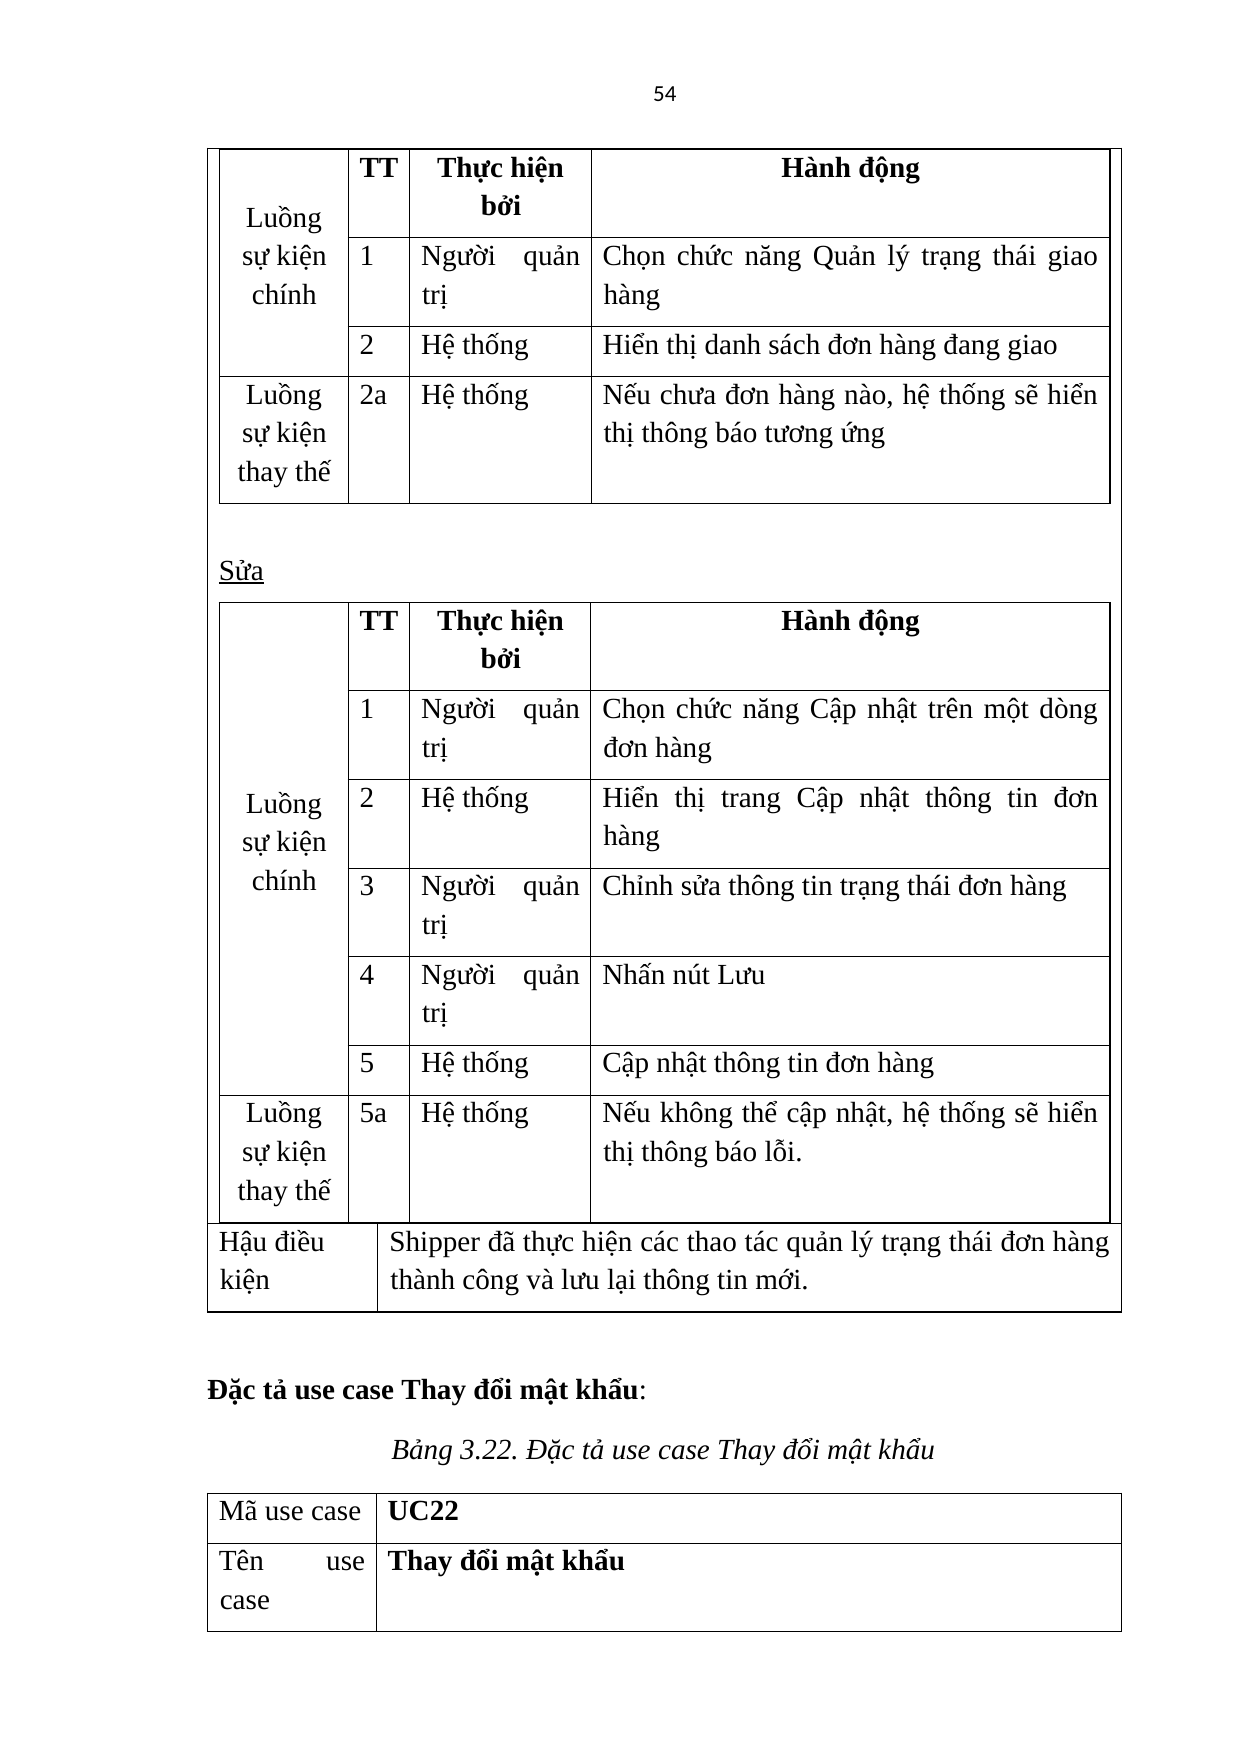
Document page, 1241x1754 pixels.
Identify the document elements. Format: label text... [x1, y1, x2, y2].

text Đặc tả use case Thay đổi mật khẩu: [207, 1372, 1122, 1406]
table_header UC22 [377, 1494, 1121, 1542]
table_cell Thay đổi mật khẩu [377, 1544, 1121, 1631]
table_header Mã use case [208, 1494, 376, 1542]
table_cell Tên use case [208, 1544, 376, 1631]
table_cell Xem Sửa [208, 149, 1121, 1223]
table_cell Hậu điều kiện [208, 1224, 377, 1311]
text Bảng 3.22. Đặc tả use case Thay đổi mật khẩu [207, 1432, 1122, 1466]
table_cell Shipper đã thực hiện các thao tác quản lý trạng thái đơn hàng thành công và lưu lại thông tin mới. [378, 1224, 1121, 1311]
